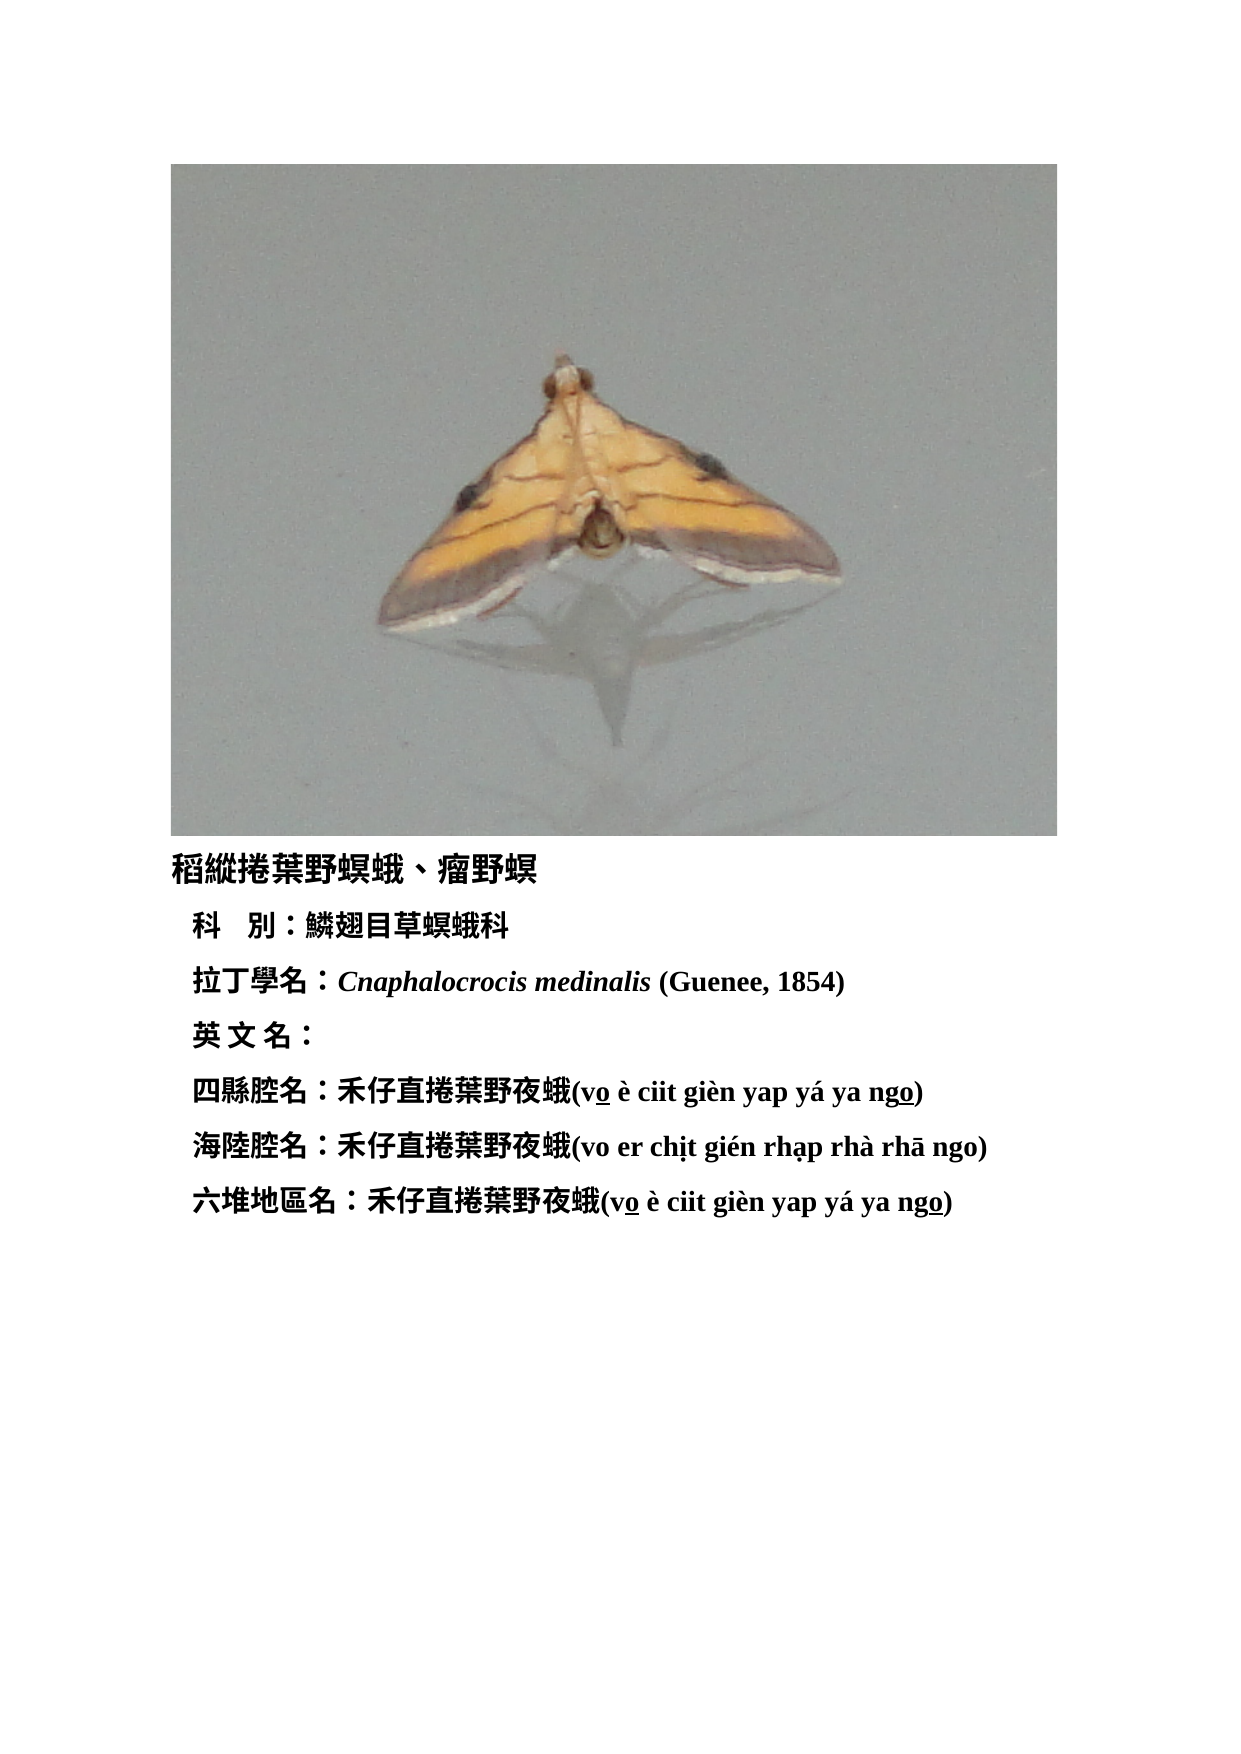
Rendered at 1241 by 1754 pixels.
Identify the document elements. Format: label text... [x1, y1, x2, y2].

picture [170, 164, 1058, 836]
table_cell 稻縱捲葉野螟蛾、瘤野螟 科 別：鱗翅目草螟蛾科 拉丁學名：Cnaphalocrocis medinalis (Guenee, 1854) 英 文 名： 四縣腔名：禾仔直捲葉野夜蛾(vo è ciit gièn yap yá ya ngo) 海陸腔名：禾仔直捲葉野夜蛾(vo er chịt gién rhạp rhà rhā ngo) 六堆地區名：禾仔直捲葉野夜蛾(vo è ciit gièn yap yá ya ngo) [160, 843, 1078, 1227]
table_header [160, 165, 1078, 843]
